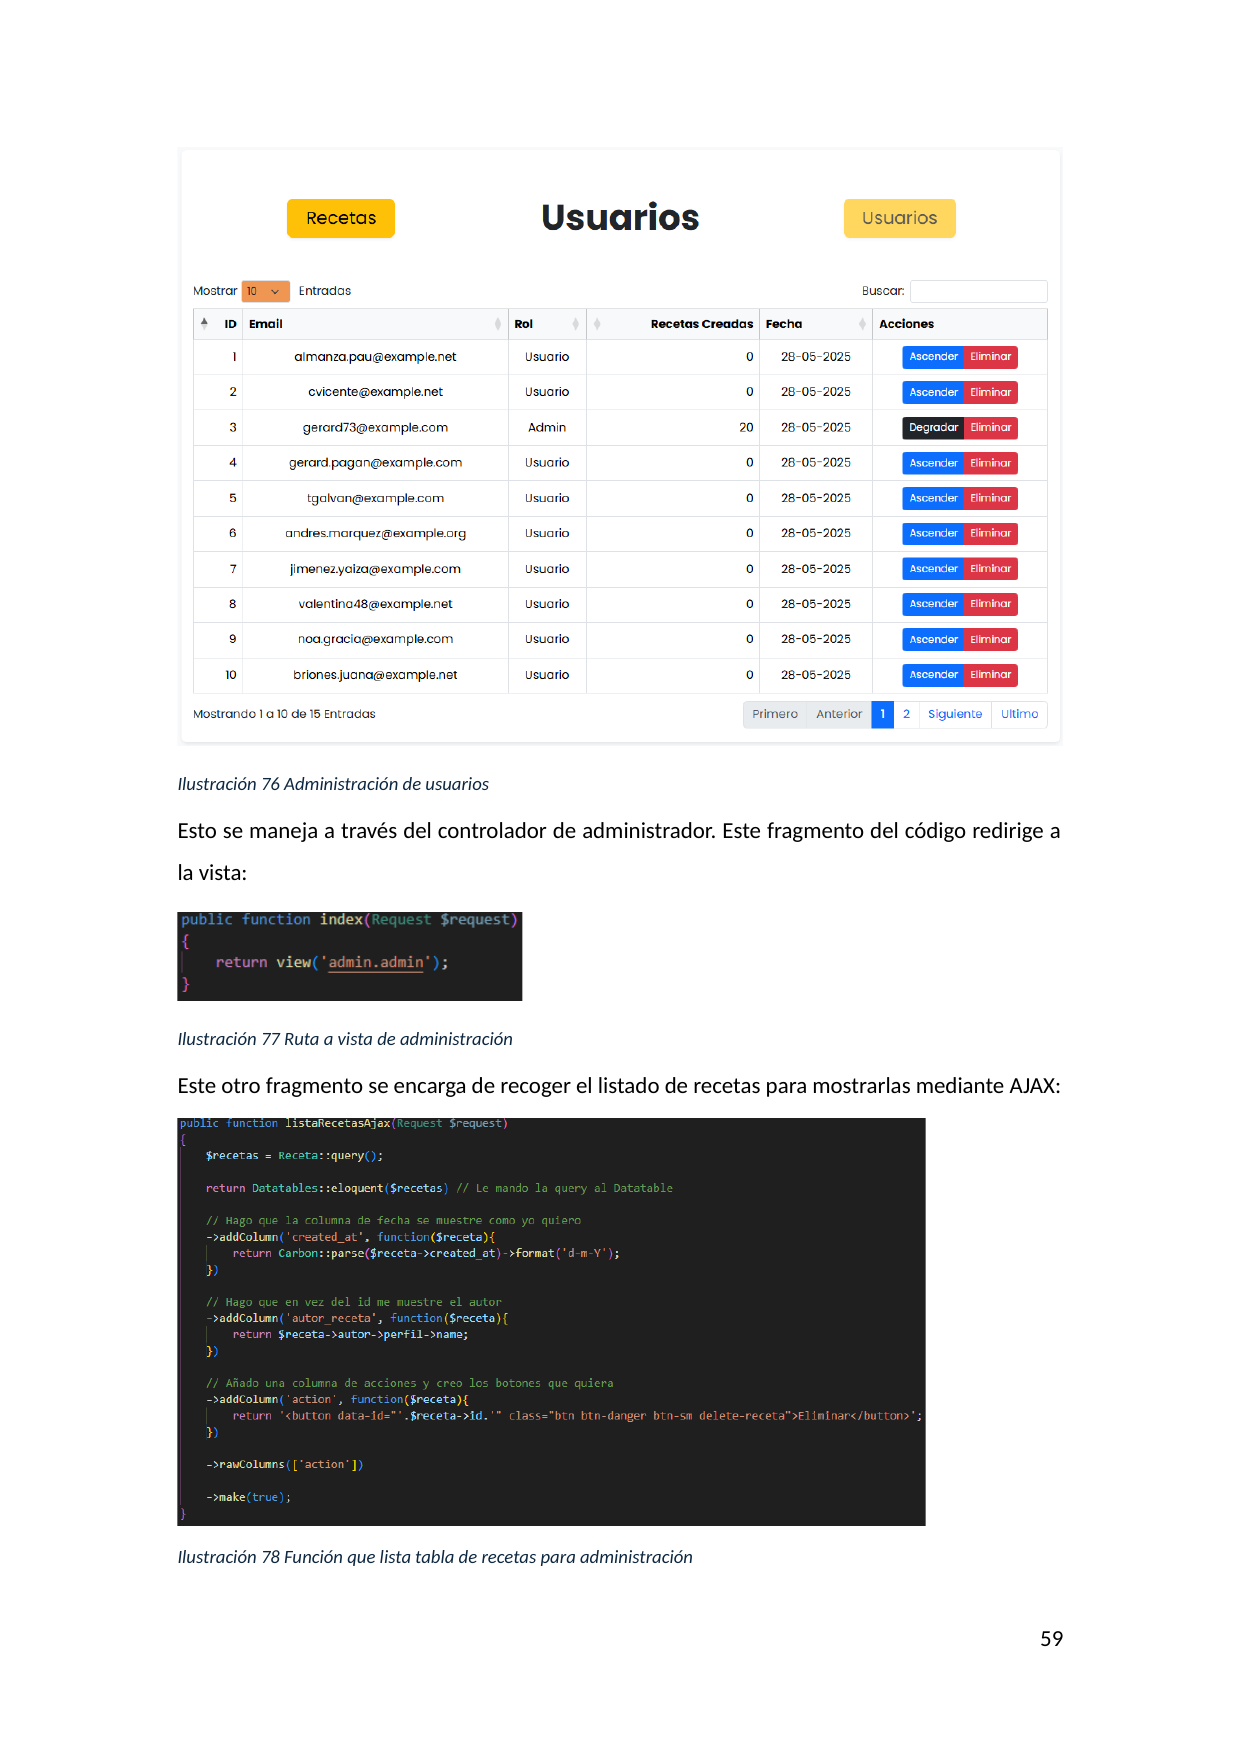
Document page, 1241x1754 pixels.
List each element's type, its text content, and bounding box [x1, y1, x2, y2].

picture [177, 912, 523, 1001]
text Este otro fragmento se encarga de recoger el listado de recetas para mostrarlas mediante AJAX: [177, 1071, 1063, 1099]
text Esto se maneja a través del controlador de administrador. Este fragmento del código redirige a la vista: [177, 816, 1063, 886]
picture [177, 1118, 926, 1526]
picture [177, 147, 1063, 746]
